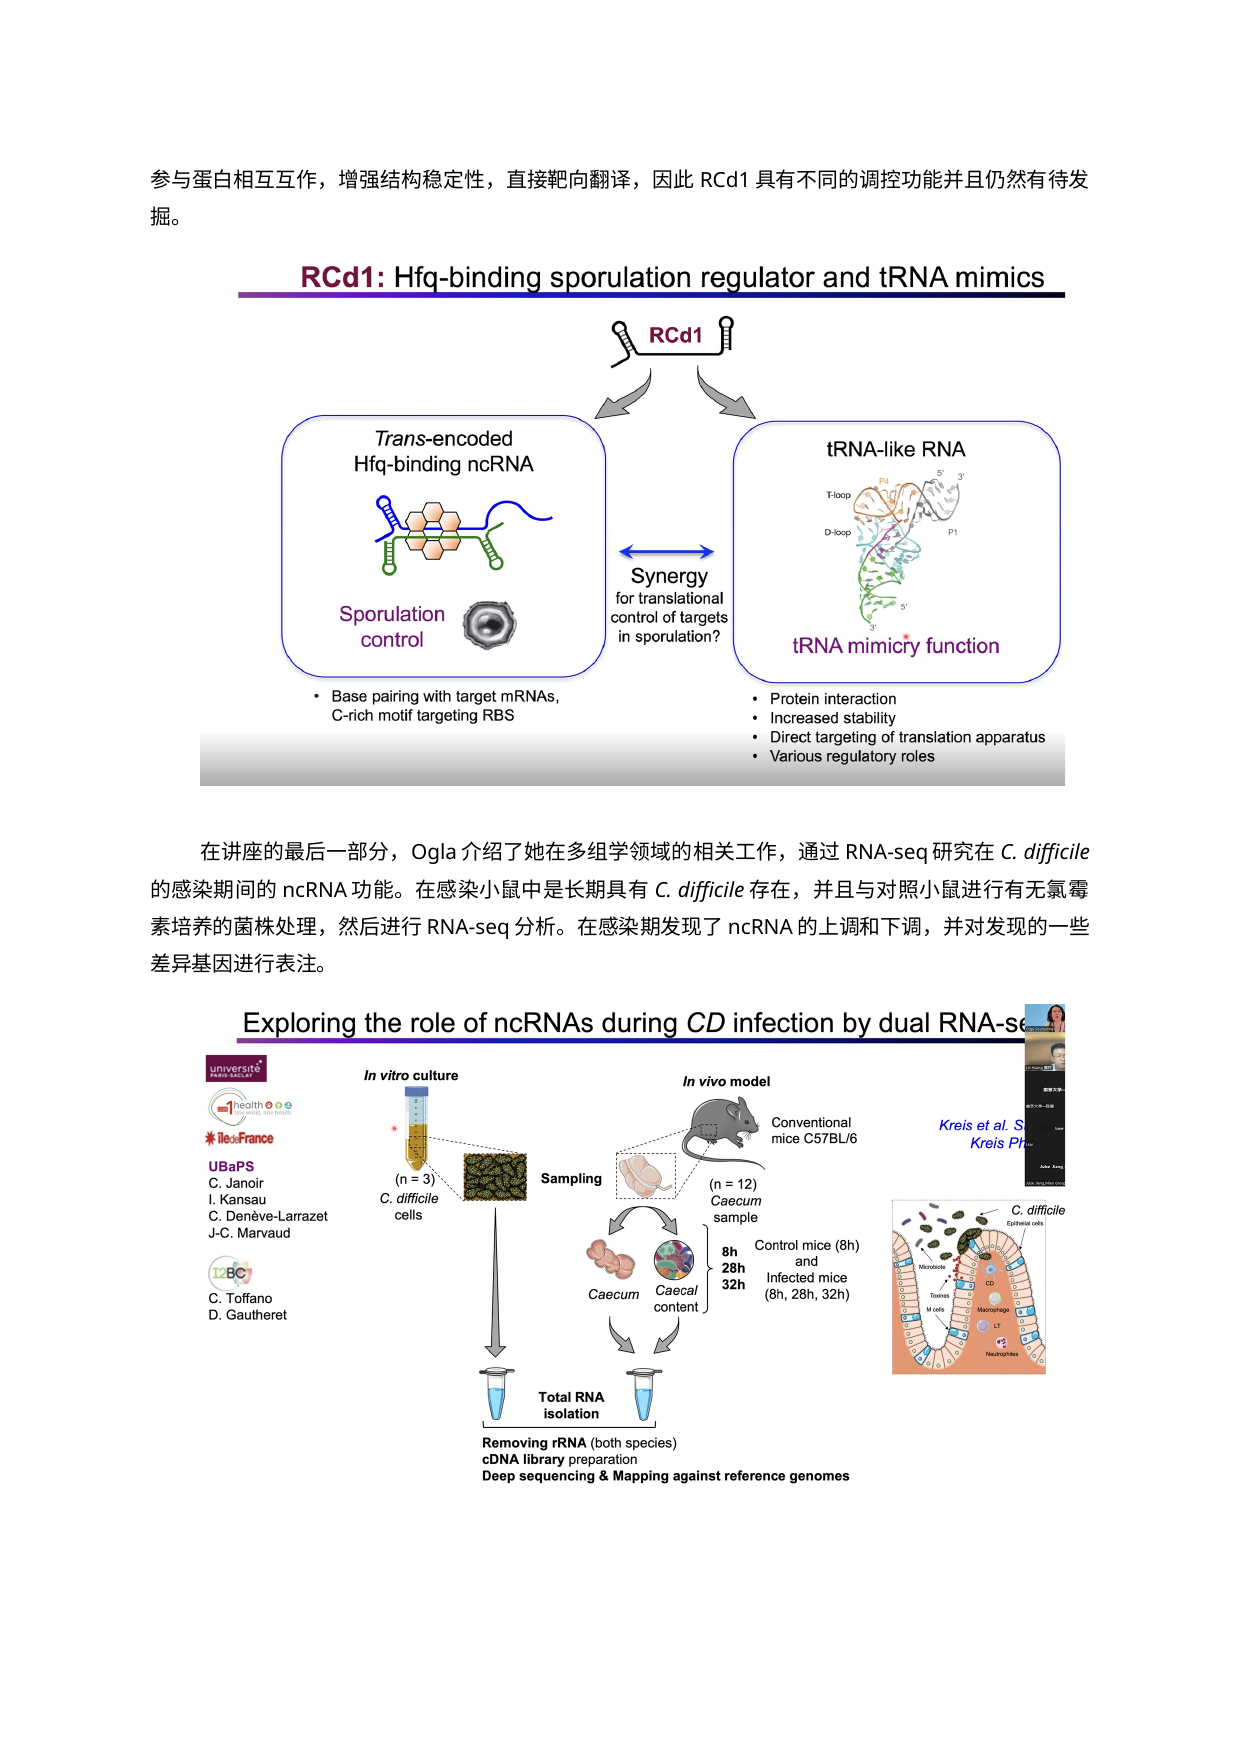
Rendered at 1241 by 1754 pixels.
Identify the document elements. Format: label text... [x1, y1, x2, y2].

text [150, 162, 1090, 232]
picture [200, 1004, 1066, 1505]
text 在讲座的最后一部分，Ogla介绍了她在多组学领域的相关工作，通过RNA-seq研究在C. difficile的感染期间的ncRNA功能。在感染小鼠中是长期具有C. difficile存在，并且与对照小鼠进行有无氯霉素培养的菌株处理，然后进行RNA-seq分析。在感染期发现了ncRNA的上调和下调，并对发现的一些差异基因进行表注。 [150, 834, 1090, 979]
picture [200, 257, 1066, 786]
